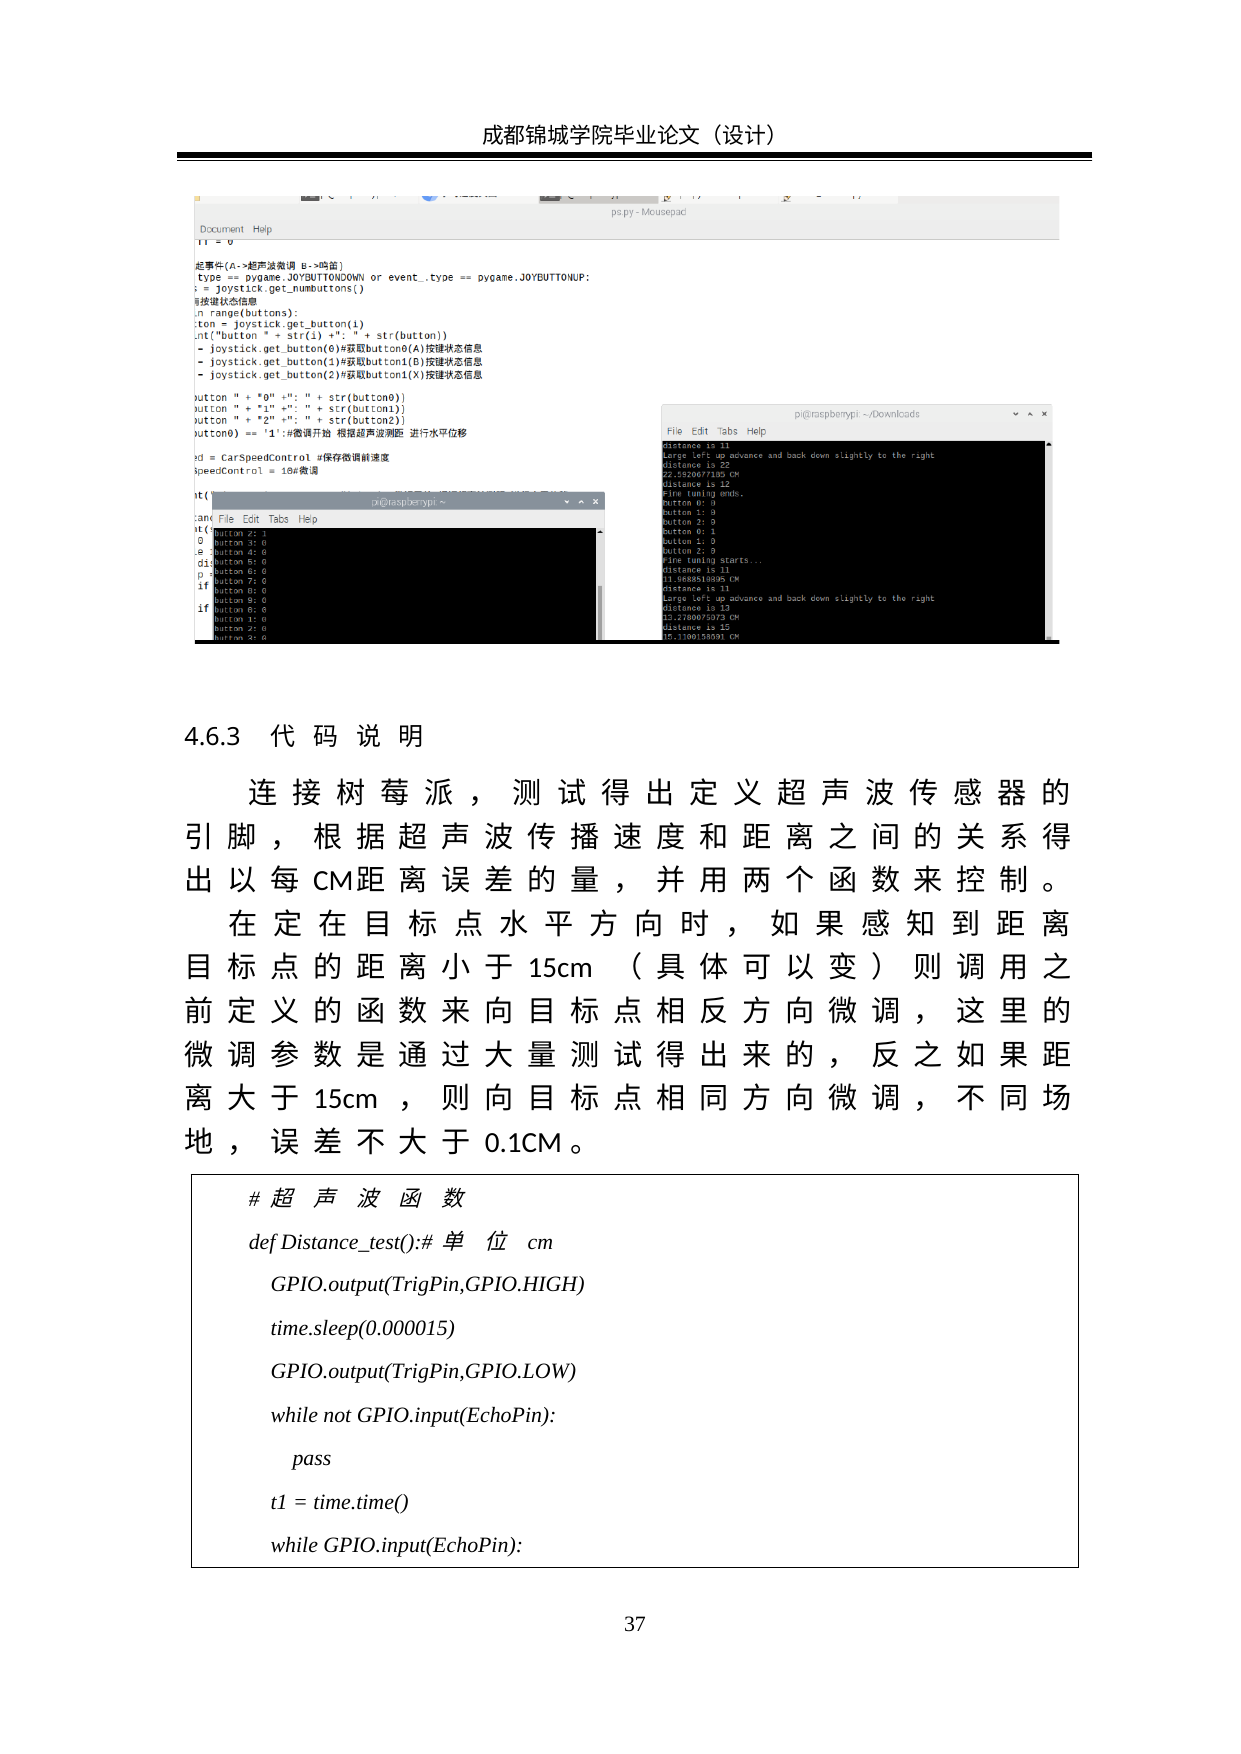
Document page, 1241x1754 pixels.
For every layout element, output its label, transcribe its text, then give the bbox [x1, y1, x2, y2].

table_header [192, 1175, 1078, 1567]
text 连接树莓派，测试得出定义超声波传感器的引脚，根据超声波传播速度和距离之间的关系得出以每CM距离误差的量，并用两个函数来控制。 在定在目标点水平方向时，如果感知到距离目标点的距离小于15cm（具体可以变）则调用之前定义的函数来向目标点相反方向微调，这里的微调参数是通过大量测试得出来的，反之如果距离大于15cm，则向目标点相同方向微调，不同场地，误差不大于0.1CM。 [184, 769, 1085, 1161]
text 4.6.3 代码说明 [184, 713, 1085, 757]
picture [194, 196, 1060, 644]
